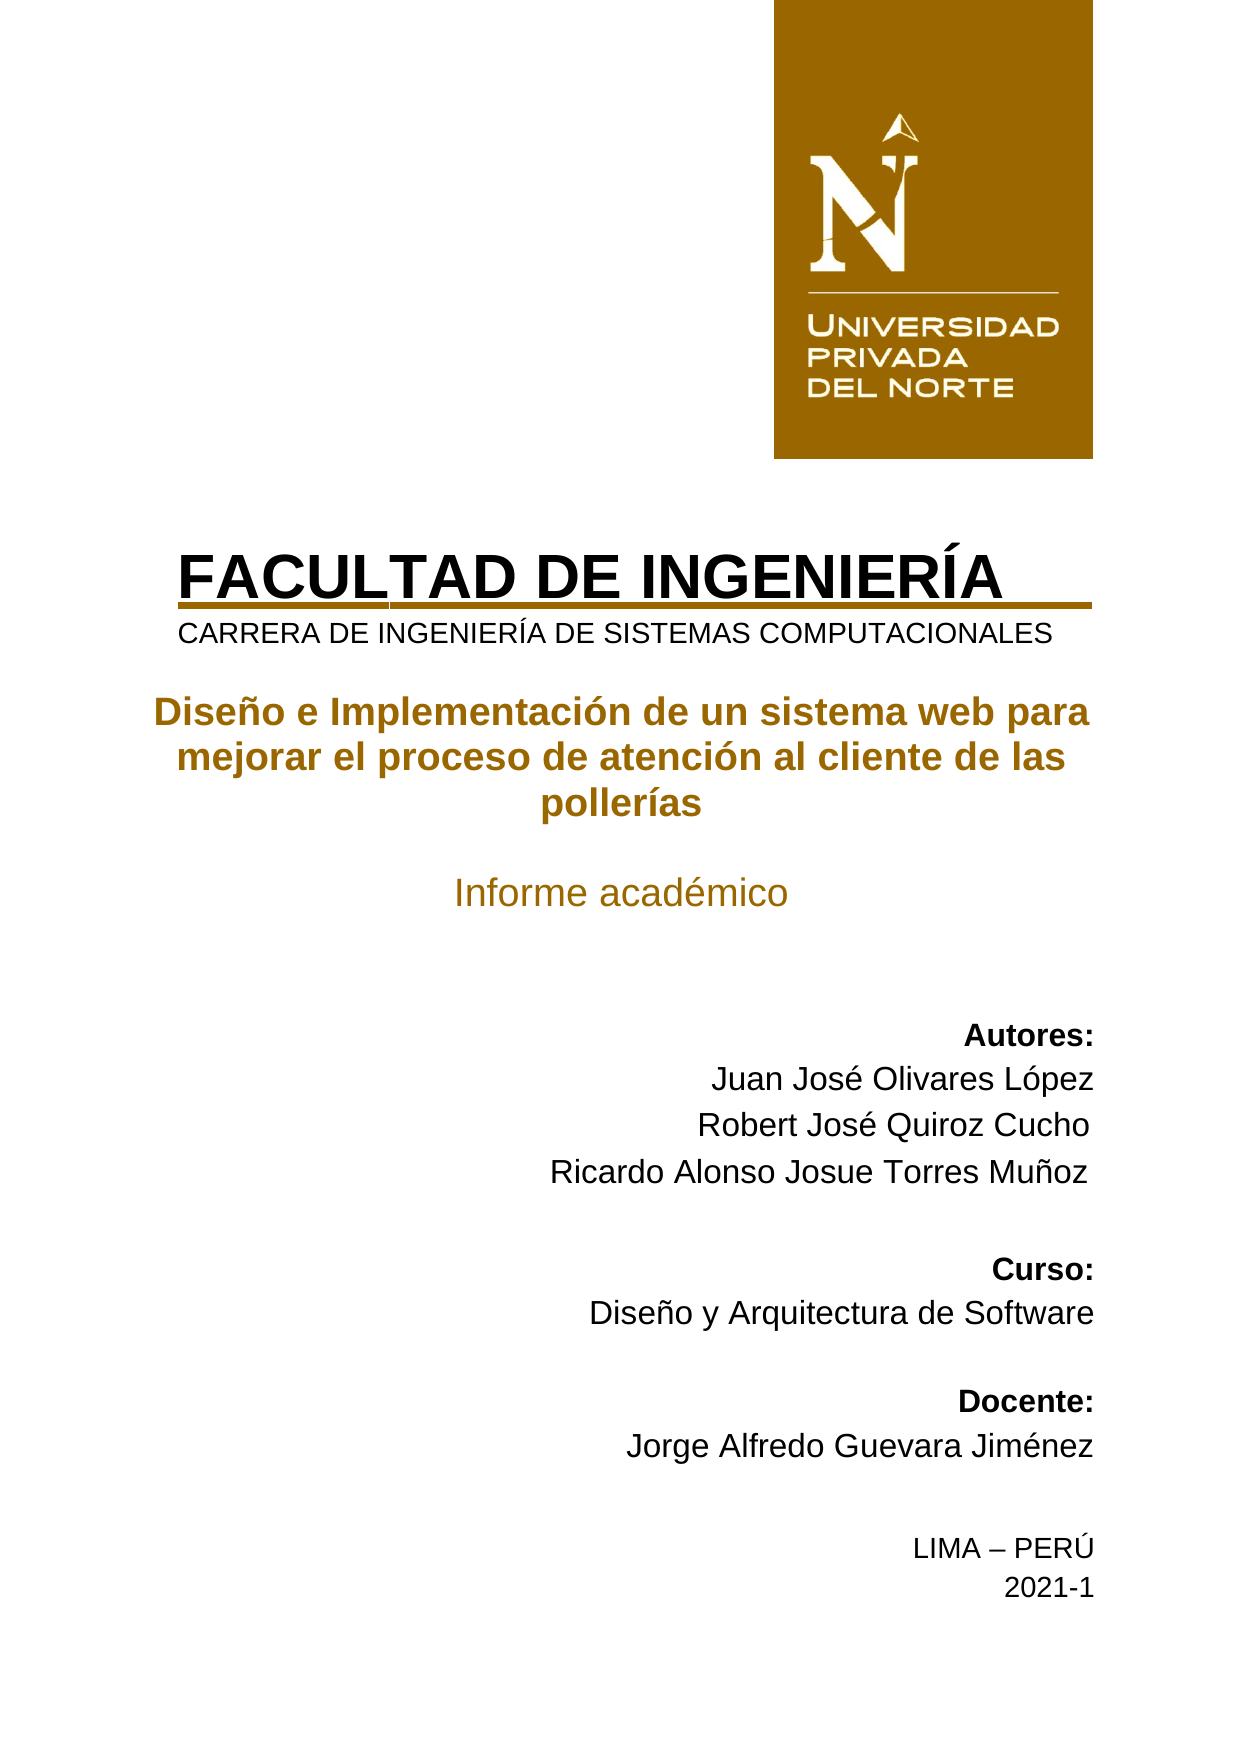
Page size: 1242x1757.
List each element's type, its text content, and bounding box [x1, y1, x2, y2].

text CARRERA DE INGENIERÍA DE SISTEMAS COMPUTACIONALES [177, 617, 1142, 648]
text Docente: [100, 1382, 1094, 1419]
text 2021-1 [100, 1570, 1095, 1604]
text Ricardo Alonso Josue Torres Muñoz [439, 1152, 1094, 1190]
picture [774, 0, 1093, 459]
text Diseño y Arquitectura de Software [100, 1293, 1094, 1331]
text LIMA – PERÚ [100, 1531, 1094, 1564]
text Robert José Quiroz Cucho [439, 1106, 1094, 1144]
text FACULTAD DE INGENIERÍA [177, 542, 1142, 611]
text Diseño e Implementación de un sistema web para mejorar el proceso de atención al cliente de las pollerías [108, 688, 1134, 825]
text Autores: Juan José Olivares López [439, 1016, 1094, 1098]
text Curso: [100, 1250, 1094, 1287]
text Informe académico [447, 870, 795, 914]
text Jorge Alfredo Guevara Jiménez [100, 1426, 1094, 1464]
